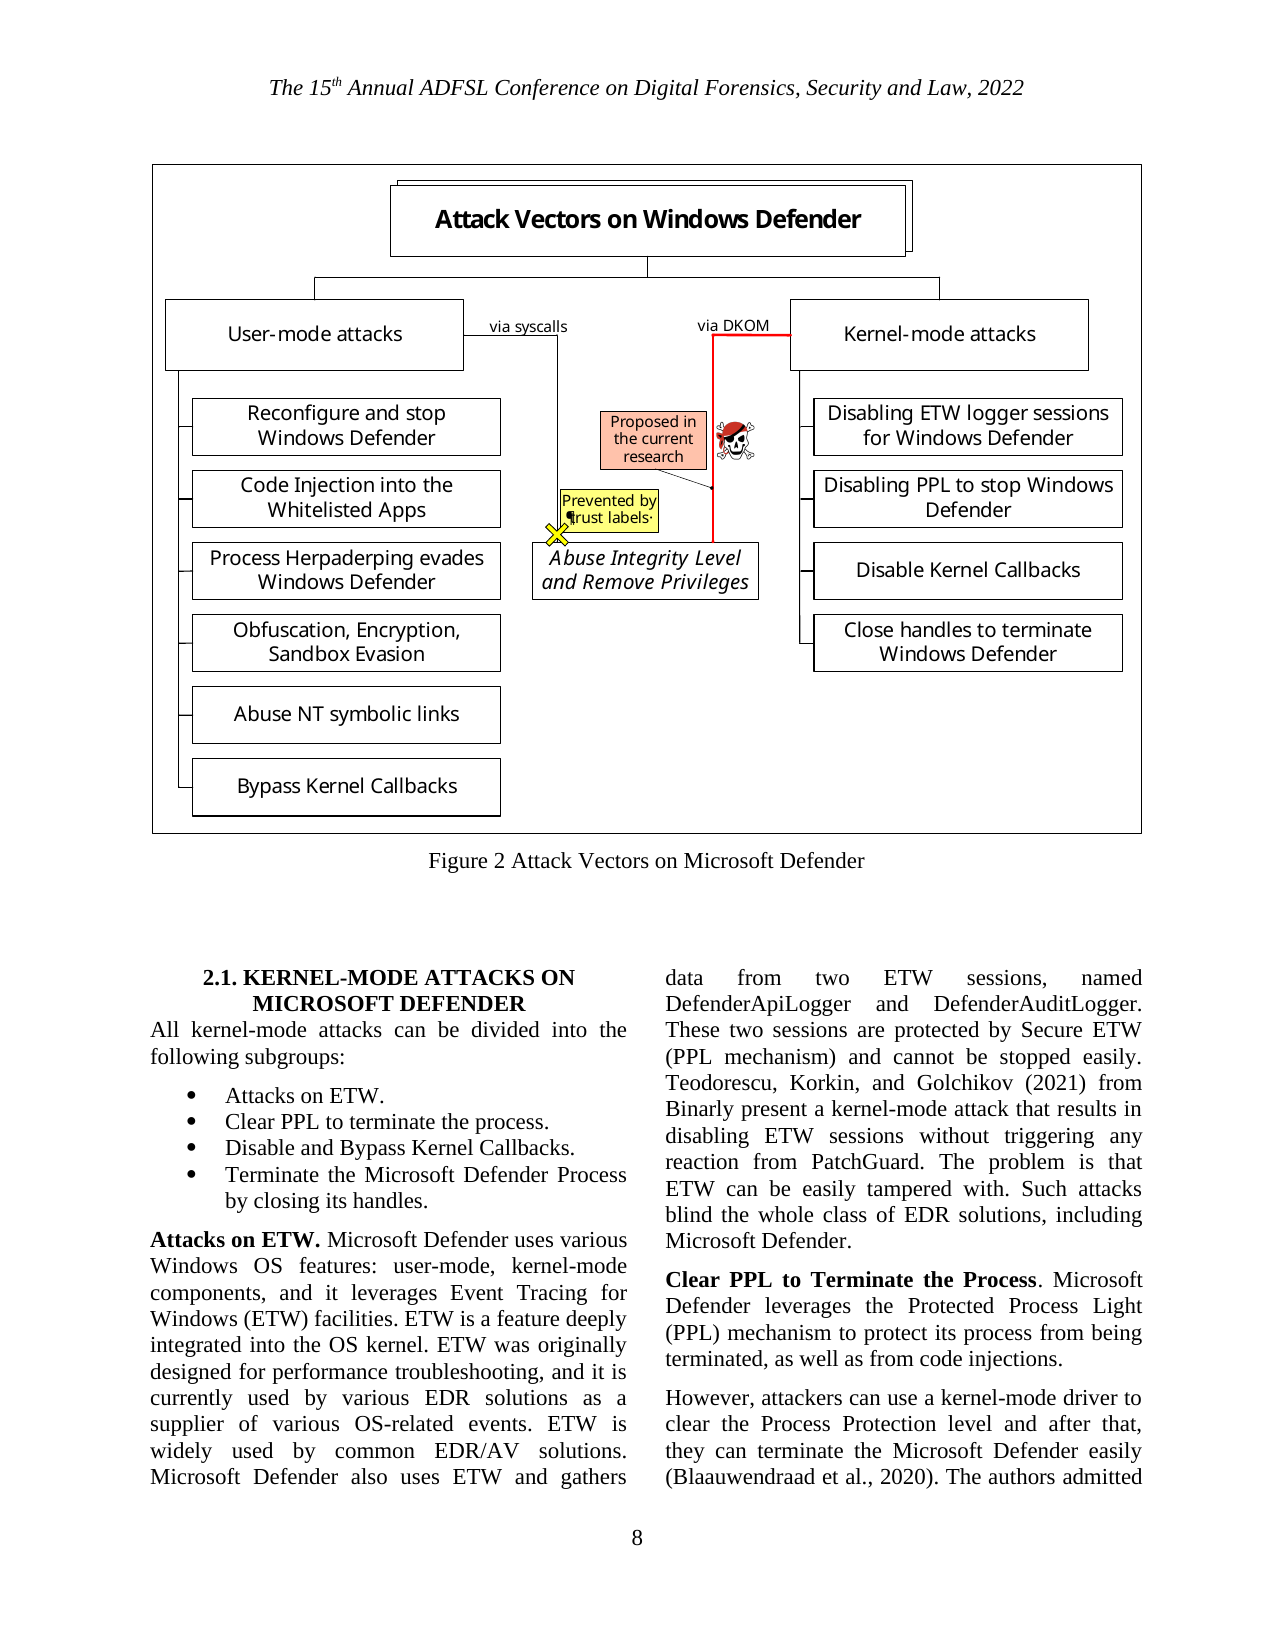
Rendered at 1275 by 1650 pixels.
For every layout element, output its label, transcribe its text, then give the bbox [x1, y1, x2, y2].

list Attacks on ETW. [187, 1082, 628, 1108]
text Attacks on ETW. Microsoft Defender uses various Windows OS features: user-mode, kernel-mode components, and it leverages Event Tracing for Windows (ETW) facilities. ETW is a feature deeply integrated into the OS kernel. ETW was originally designed for performance troubleshooting, and it is currently used by various EDR solutions as a supplier of various OS-related events. ETW is widely used by common EDR/AV solutions. Microsoft Defender also uses ETW and gathers data from two ETW sessions, named DefenderApiLogger and DefenderAuditLogger. These two sessions are protected by Secure ETW (PPL mechanism) and cannot be stopped easily. Teodorescu, Korkin, and Golchikov (2021) from Binarly present a kernel-mode attack that results in disabling ETW sessions without triggering any reaction from PatchGuard. The problem is that ETW can be easily tampered with. Such attacks blind the whole class of EDR solutions, including Microsoft Defender. [150, 1226, 628, 1489]
list Clear PPL to terminate the process. [187, 1108, 628, 1134]
table_cell Figure 2 Attack Vectors on Microsoft Defender [139, 835, 1154, 886]
text All kernel-mode attacks can be divided into the following subgroups: [150, 1016, 628, 1069]
table_header [139, 150, 1154, 835]
list Disable and Bypass Kernel Callbacks. [187, 1134, 628, 1161]
list Terminate the Microsoft Defender Process by closing its handles. [187, 1161, 628, 1213]
text Clear PPL to Terminate the Process. Microsoft Defender leverages the Protected Process Light (PPL) mechanism to protect its process from being terminated, as well as from code injections. [665, 1266, 1143, 1372]
text Attacks on ETW. Microsoft Defender uses various Windows OS features: user-mode, kernel-mode components, and it leverages Event Tracing for Windows (ETW) facilities. ETW is a feature deeply integrated into the OS kernel. ETW was originally designed for performance troubleshooting, and it is currently used by various EDR solutions as a supplier of various OS-related events. ETW is widely used by common EDR/AV solutions. Microsoft Defender also uses ETW and gathers data from two ETW sessions, named DefenderApiLogger and DefenderAuditLogger. These two sessions are protected by Secure ETW (PPL mechanism) and cannot be stopped easily. Teodorescu, Korkin, and Golchikov (2021) from Binarly present a kernel-mode attack that results in disabling ETW sessions without triggering any reaction from PatchGuard. The problem is that ETW can be easily tampered with. Such attacks blind the whole class of EDR solutions, including Microsoft Defender. [665, 964, 1143, 1254]
